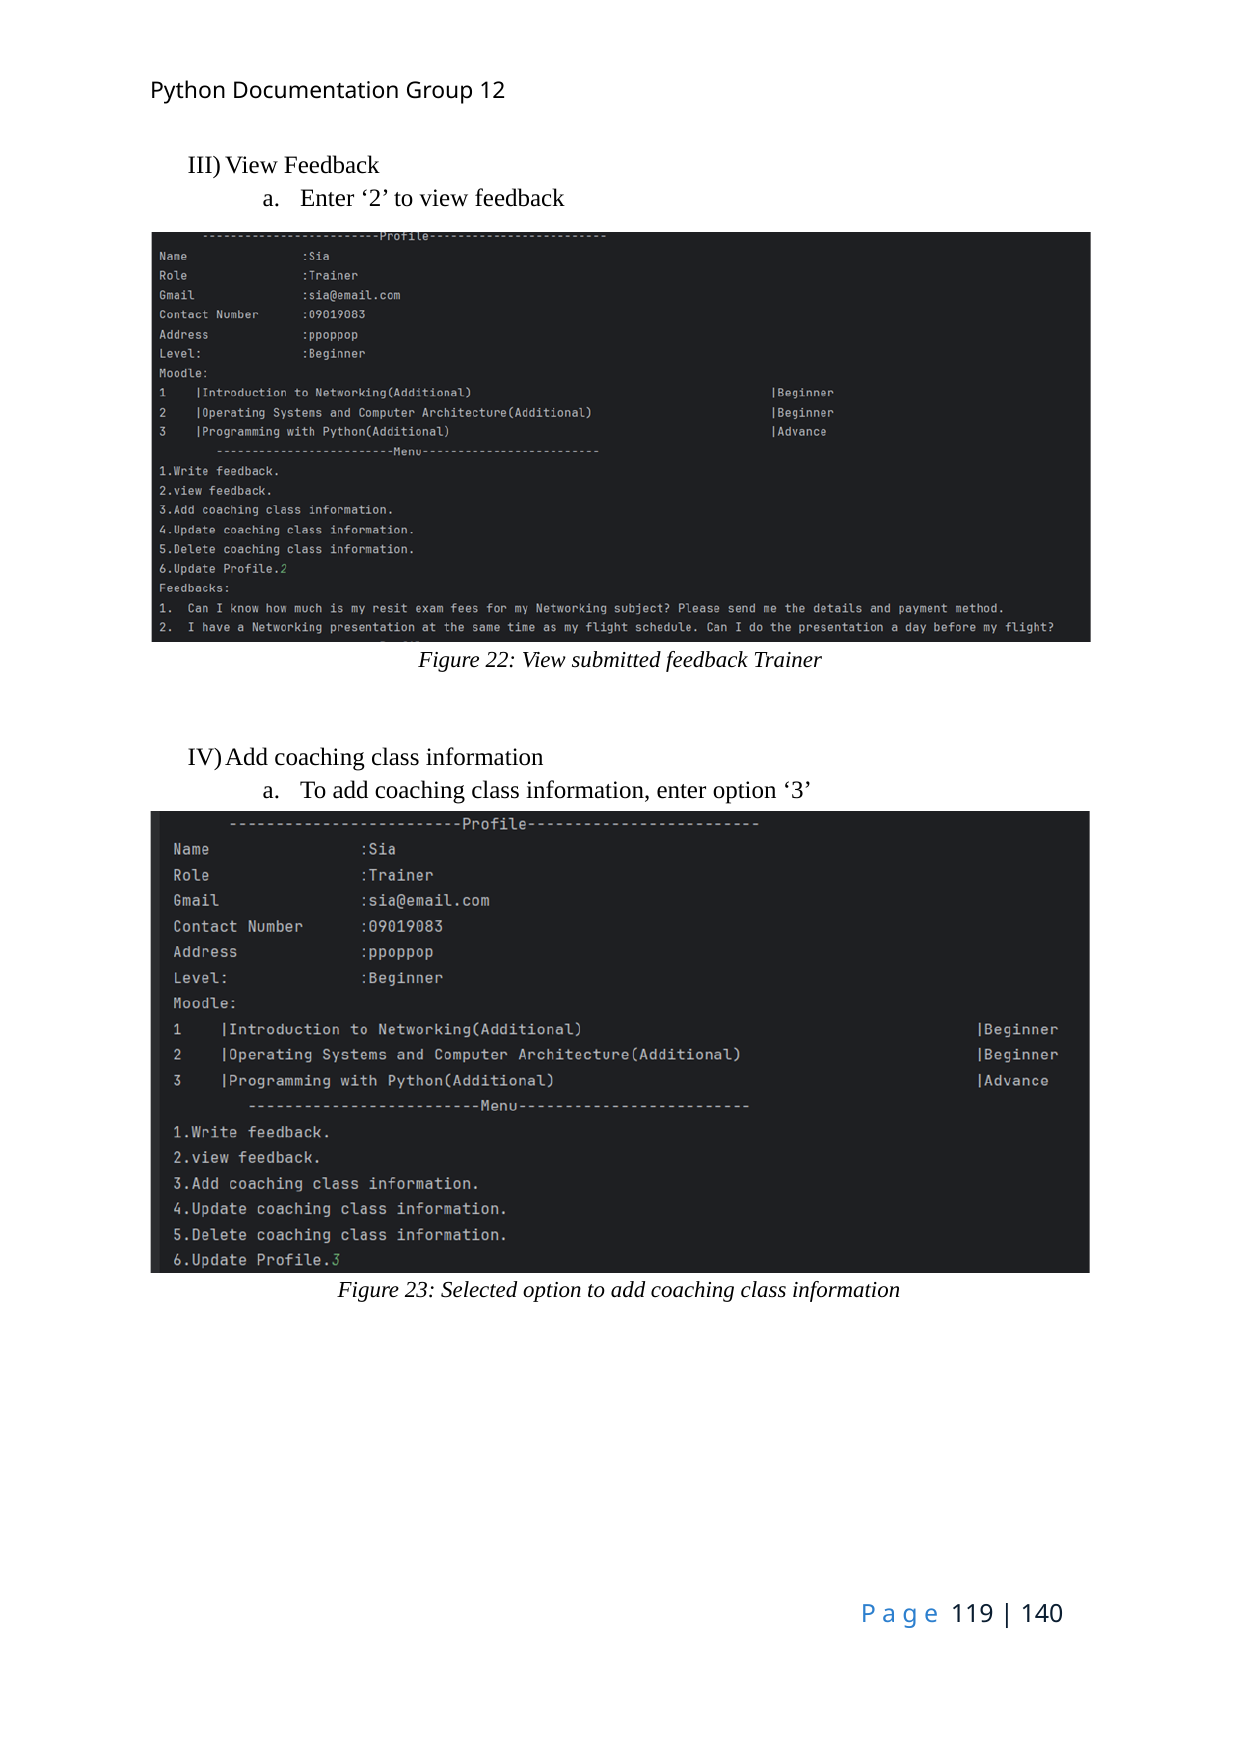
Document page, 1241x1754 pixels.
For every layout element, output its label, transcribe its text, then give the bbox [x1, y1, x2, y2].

picture [151, 232, 1091, 642]
picture [150, 811, 1090, 1273]
list Add coaching class information [187, 742, 1090, 771]
list Enter ‘2’ to view feedback [262, 183, 1092, 212]
text Figure 23: Selected option to add coaching class information [150, 1273, 1090, 1303]
list To add coaching class information, enter option ‘3’ [262, 776, 1090, 804]
list View Feedback [187, 150, 1092, 179]
